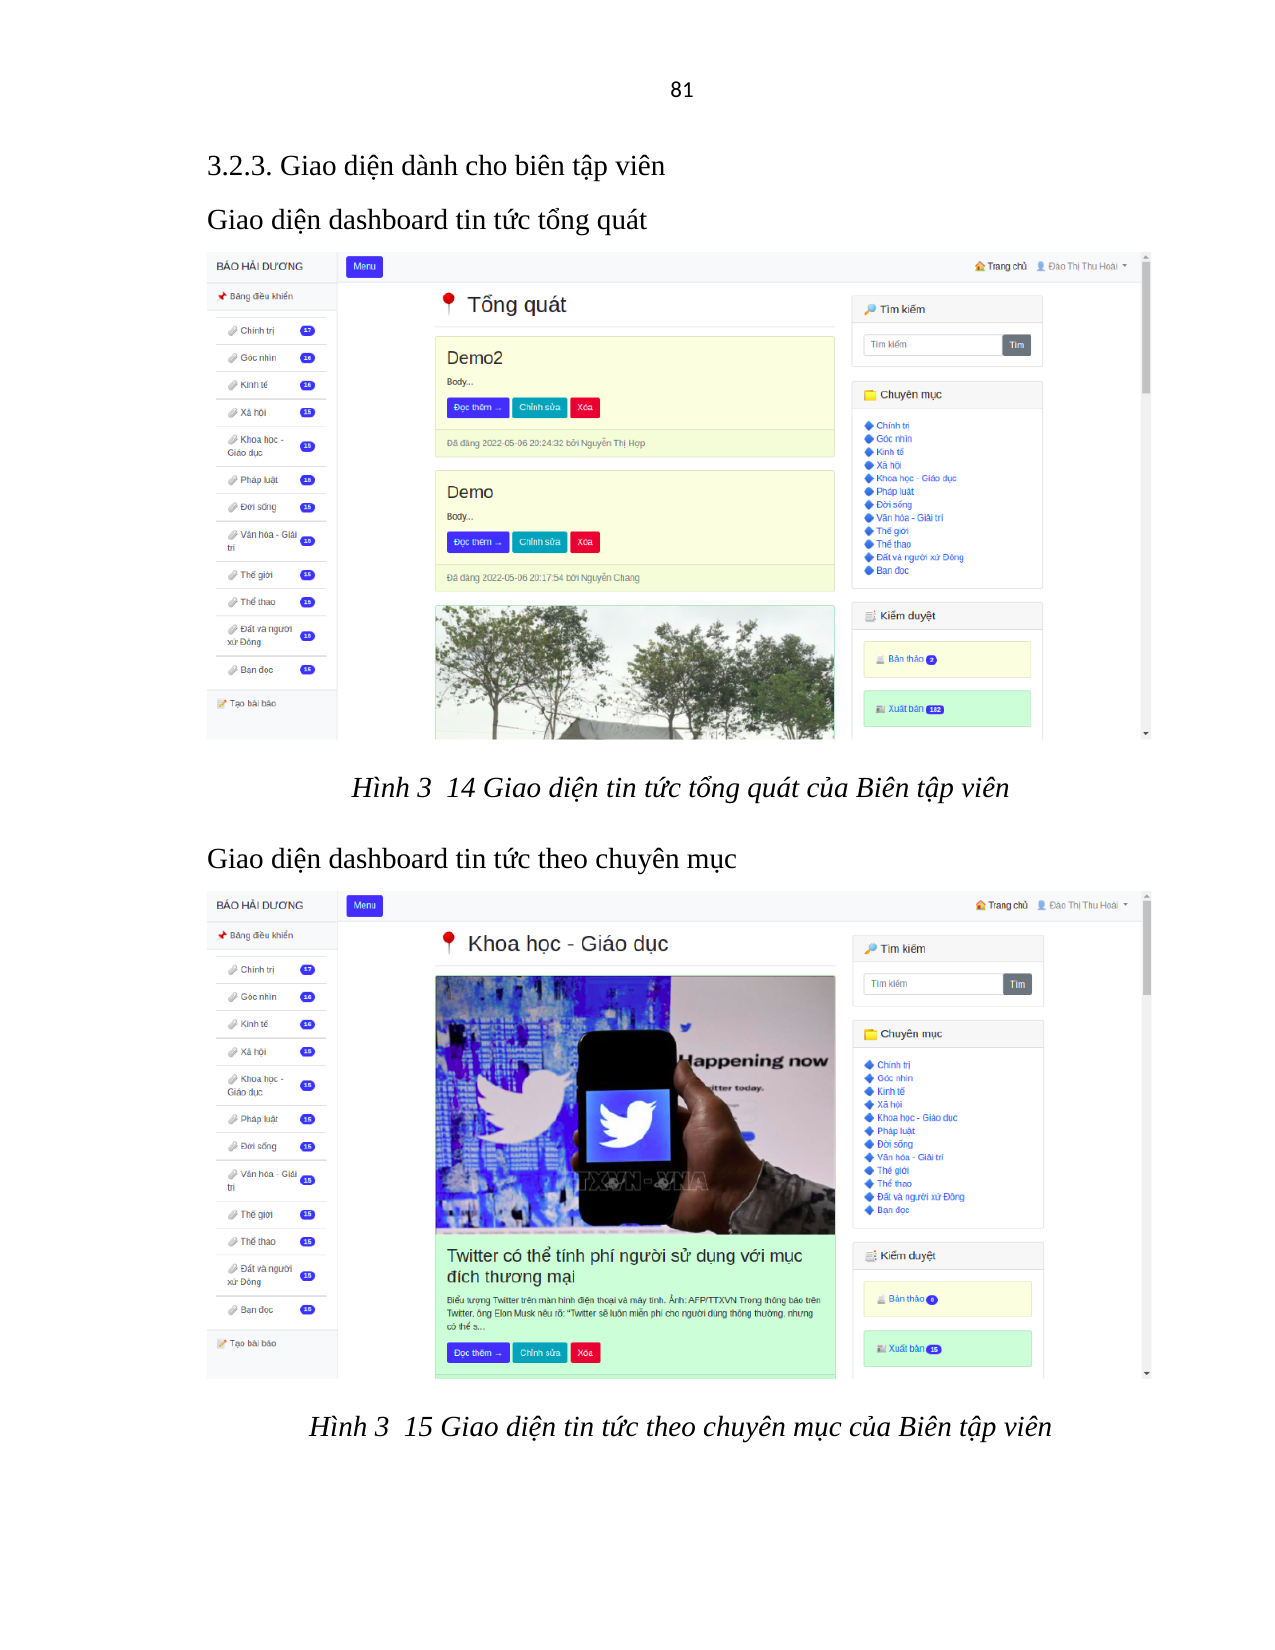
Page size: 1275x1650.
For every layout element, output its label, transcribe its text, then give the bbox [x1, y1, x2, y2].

text Hình 3 14 Giao diện tin tức tổng quát của Biên tập viên [207, 770, 1157, 804]
subtitle Giao diện dashboard tin tức tổng quát [207, 202, 1157, 236]
subtitle Giao diện dashboard tin tức theo chuyên mục [207, 842, 1157, 875]
picture [206, 891, 1152, 1379]
subtitle 3.2.3. Giao diện dành cho biên tập viên [207, 148, 1157, 181]
text Hình 3 15 Giao diện tin tức theo chuyên mục của Biên tập viên [207, 1409, 1157, 1443]
picture [206, 252, 1152, 740]
